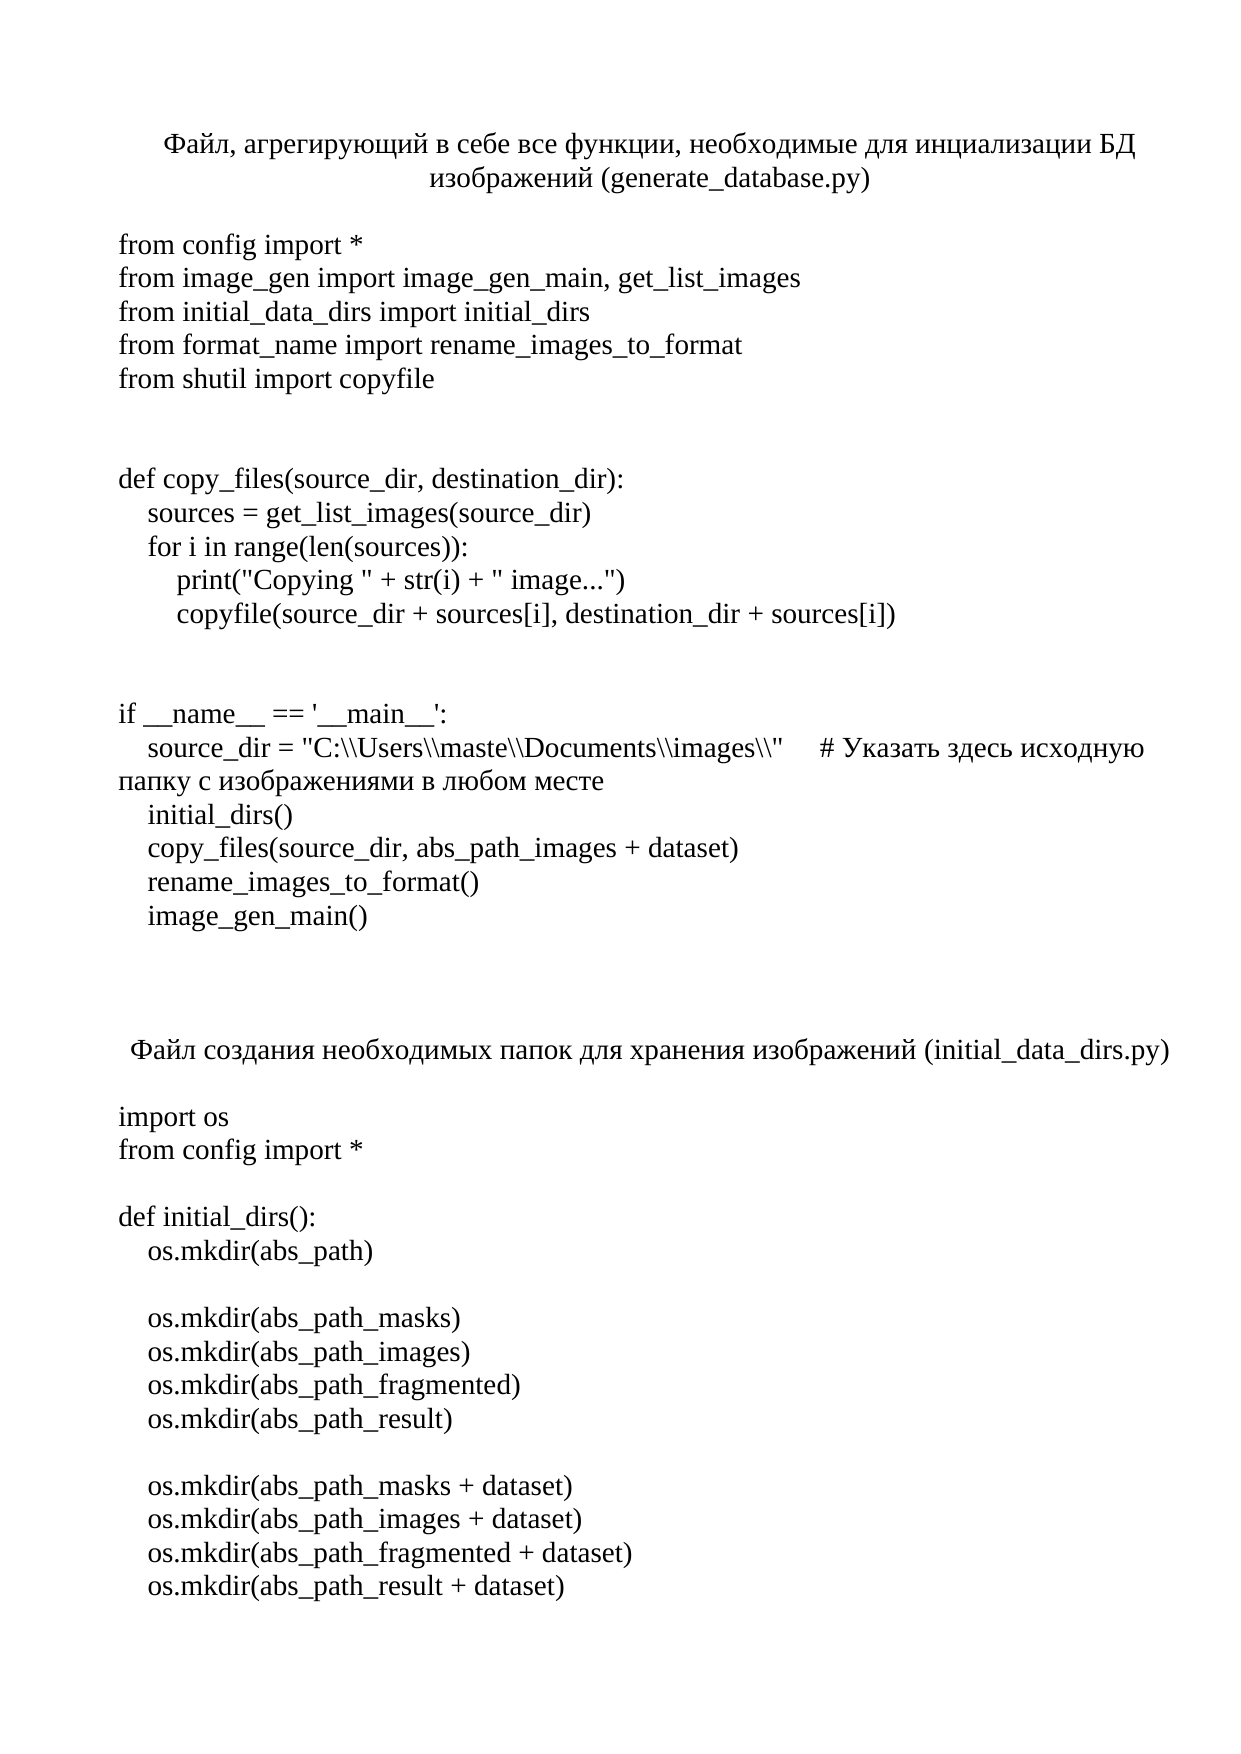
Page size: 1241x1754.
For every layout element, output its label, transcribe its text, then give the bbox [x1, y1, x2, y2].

text os.mkdir(abs_path_result + dataset) [118, 1568, 1181, 1602]
text if __name__ == '__main__': [118, 696, 1181, 730]
text from initial_data_dirs import initial_dirs [118, 294, 1181, 327]
text Файл создания необходимых папок для хранения изображений (initial_data_dirs.py)‎ [118, 1032, 1181, 1065]
text image_gen_main() [118, 898, 1181, 931]
text from config import * [118, 1132, 1181, 1166]
text os.mkdir(abs_path_masks) [118, 1300, 1181, 1334]
text from image_gen import image_gen_main, get_list_images [118, 260, 1181, 294]
text def initial_dirs(): [118, 1199, 1181, 1233]
text def copy_files(source_dir, destination_dir): [118, 462, 1181, 495]
text copy_files(source_dir, abs_path_images + dataset) [118, 831, 1181, 864]
text from shutil import copyfile [118, 361, 1181, 394]
text from format_name import rename_images_to_format [118, 327, 1181, 361]
text os.mkdir(abs_path_fragmented) [118, 1367, 1181, 1401]
text rename_images_to_format() [118, 864, 1181, 898]
text os.mkdir(abs_path_masks + dataset) [118, 1468, 1181, 1501]
text os.mkdir(abs_path_images) [118, 1334, 1181, 1367]
text copyfile(source_dir + sources[i], destination_dir + sources[i]) [118, 596, 1181, 629]
text os.mkdir(abs_path_result) [118, 1401, 1181, 1434]
text source_dir = "C:\\Users\\maste\\Documents\\images\\" # Указать здесь исходную папку с изображениями в любом месте [118, 730, 1181, 797]
text from config import * [118, 227, 1181, 260]
text os.mkdir(abs_path_fragmented + dataset) [118, 1535, 1181, 1568]
text print("Copying " + str(i) + " image...") [118, 562, 1181, 596]
text os.mkdir(abs_path_images + dataset) [118, 1501, 1181, 1535]
text os.mkdir(abs_path) [118, 1233, 1181, 1267]
text sources = get_list_images(source_dir) [118, 495, 1181, 529]
text initial_dirs() [118, 797, 1181, 831]
text import os [118, 1099, 1181, 1132]
text for i in range(len(sources)): [118, 529, 1181, 562]
text Файл, агрегирующий в себе все функции, необходимые для инциализации БД изображений (generate_database.py)‎ [118, 126, 1181, 193]
